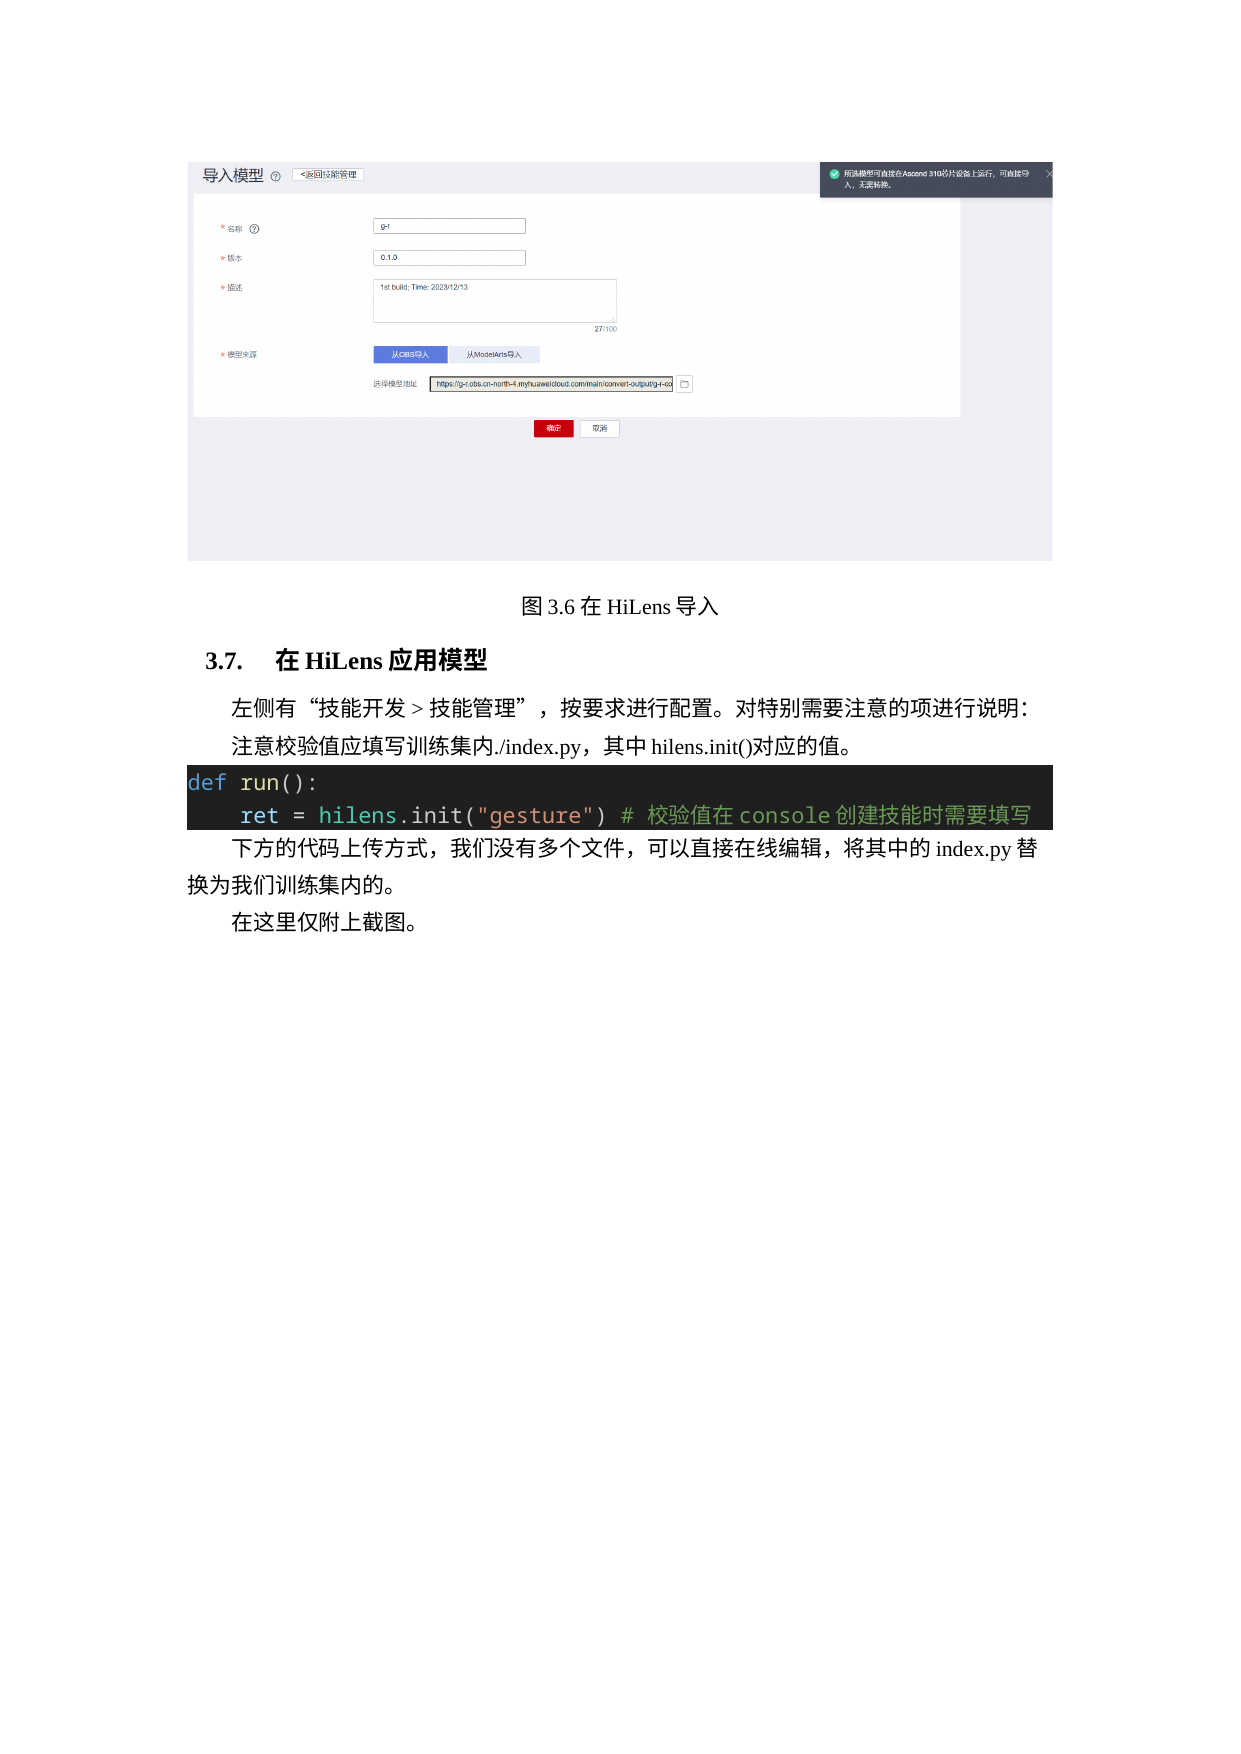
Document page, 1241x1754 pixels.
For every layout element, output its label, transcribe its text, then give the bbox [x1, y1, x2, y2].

text 图3.6 在HiLens导入 [187, 589, 1053, 621]
text def run(): [187, 765, 1053, 798]
picture [187, 162, 1053, 561]
text 左侧有“技能开发 > 技能管理”，按要求进行配置。对特别需要注意的项进行说明： [187, 691, 1053, 723]
text 注意校验值应填写训练集内./index.py，其中hilens.init()对应的值。 [187, 728, 1053, 761]
text 下方的代码上传方式，我们没有多个文件，可以直接在线编辑，将其中的index.py替换为我们训练集内的。 [187, 830, 1053, 900]
text ret = hilens.init("gesture") # 校验值在console创建技能时需要填写 [187, 798, 1053, 830]
text 在HiLens应用模型 [205, 626, 1053, 691]
text 在这里仅附上截图。 [187, 905, 1053, 937]
